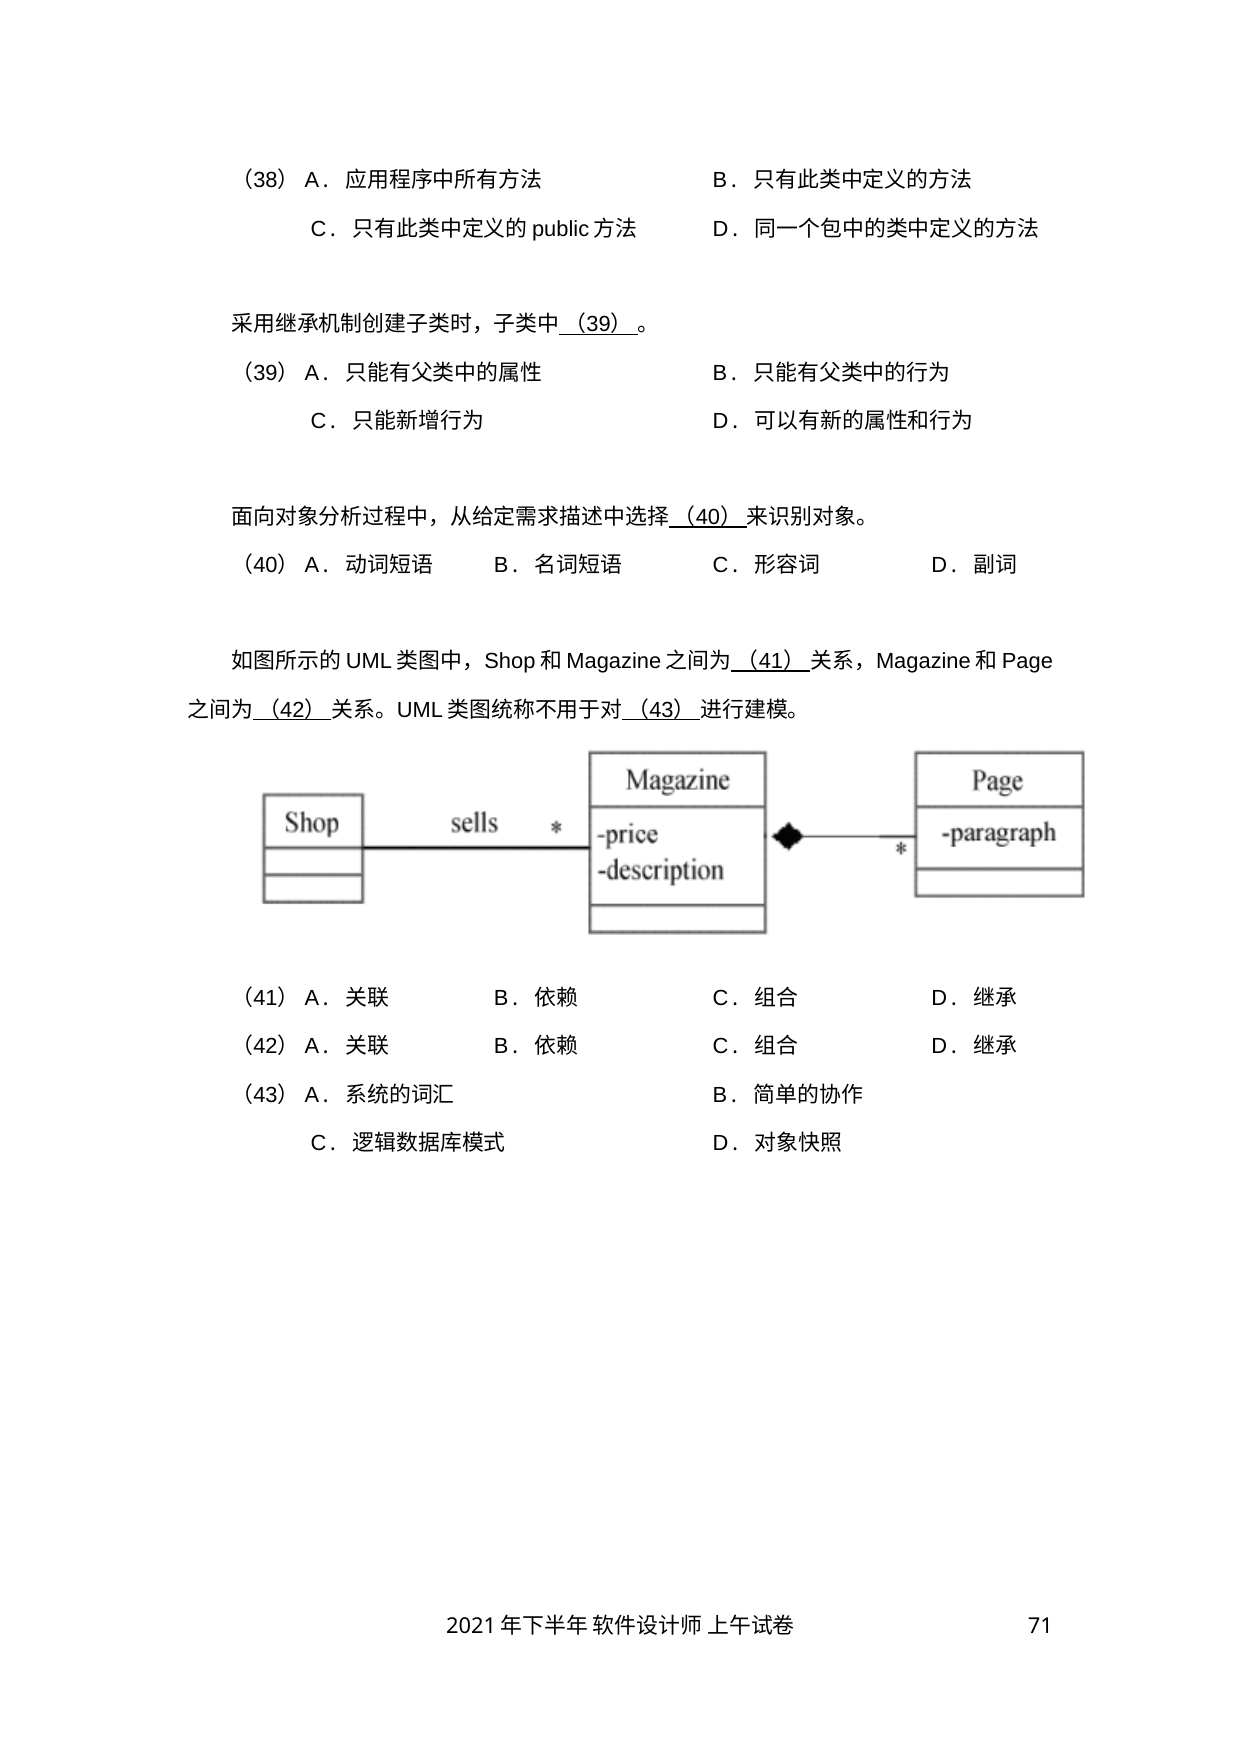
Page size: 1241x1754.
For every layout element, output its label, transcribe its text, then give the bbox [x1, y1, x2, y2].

picture [231, 739, 1097, 955]
text （39） A. 只能有父类中的属性 B. 只能有父类中的行为 [187, 354, 1053, 387]
text （38） A. 应用程序中所有方法 B. 只有此类中定义的方法 [187, 162, 1053, 194]
text 如图所示的UML类图中，Shop和Magazine之间为 （41） 关系，Magazine和Page之间为 （42） 关系。UML类图统称不用于对 （43） 进行建模。 [187, 642, 1053, 724]
text 采用继承机制创建子类时，子类中 （39） 。 [187, 306, 1053, 338]
text （43） A. 系统的词汇 B. 简单的协作 [187, 1076, 1053, 1109]
text （42） A. 关联 B. 依赖 C. 组合 D. 继承 [187, 1028, 1053, 1061]
text （41） A. 关联 B. 依赖 C. 组合 D. 继承 [187, 980, 1053, 1012]
text 面向对象分析过程中，从给定需求描述中选择 （40） 来识别对象。 [187, 498, 1053, 531]
text C. 只能新增行为 D. 可以有新的属性和行为 [187, 403, 1053, 435]
text （40） A. 动词短语 B. 名词短语 C. 形容词 D. 副词 [187, 547, 1053, 579]
text C. 只有此类中定义的public方法 D. 同一个包中的类中定义的方法 [187, 210, 1053, 243]
text C. 逻辑数据库模式 D. 对象快照 [187, 1125, 1053, 1157]
